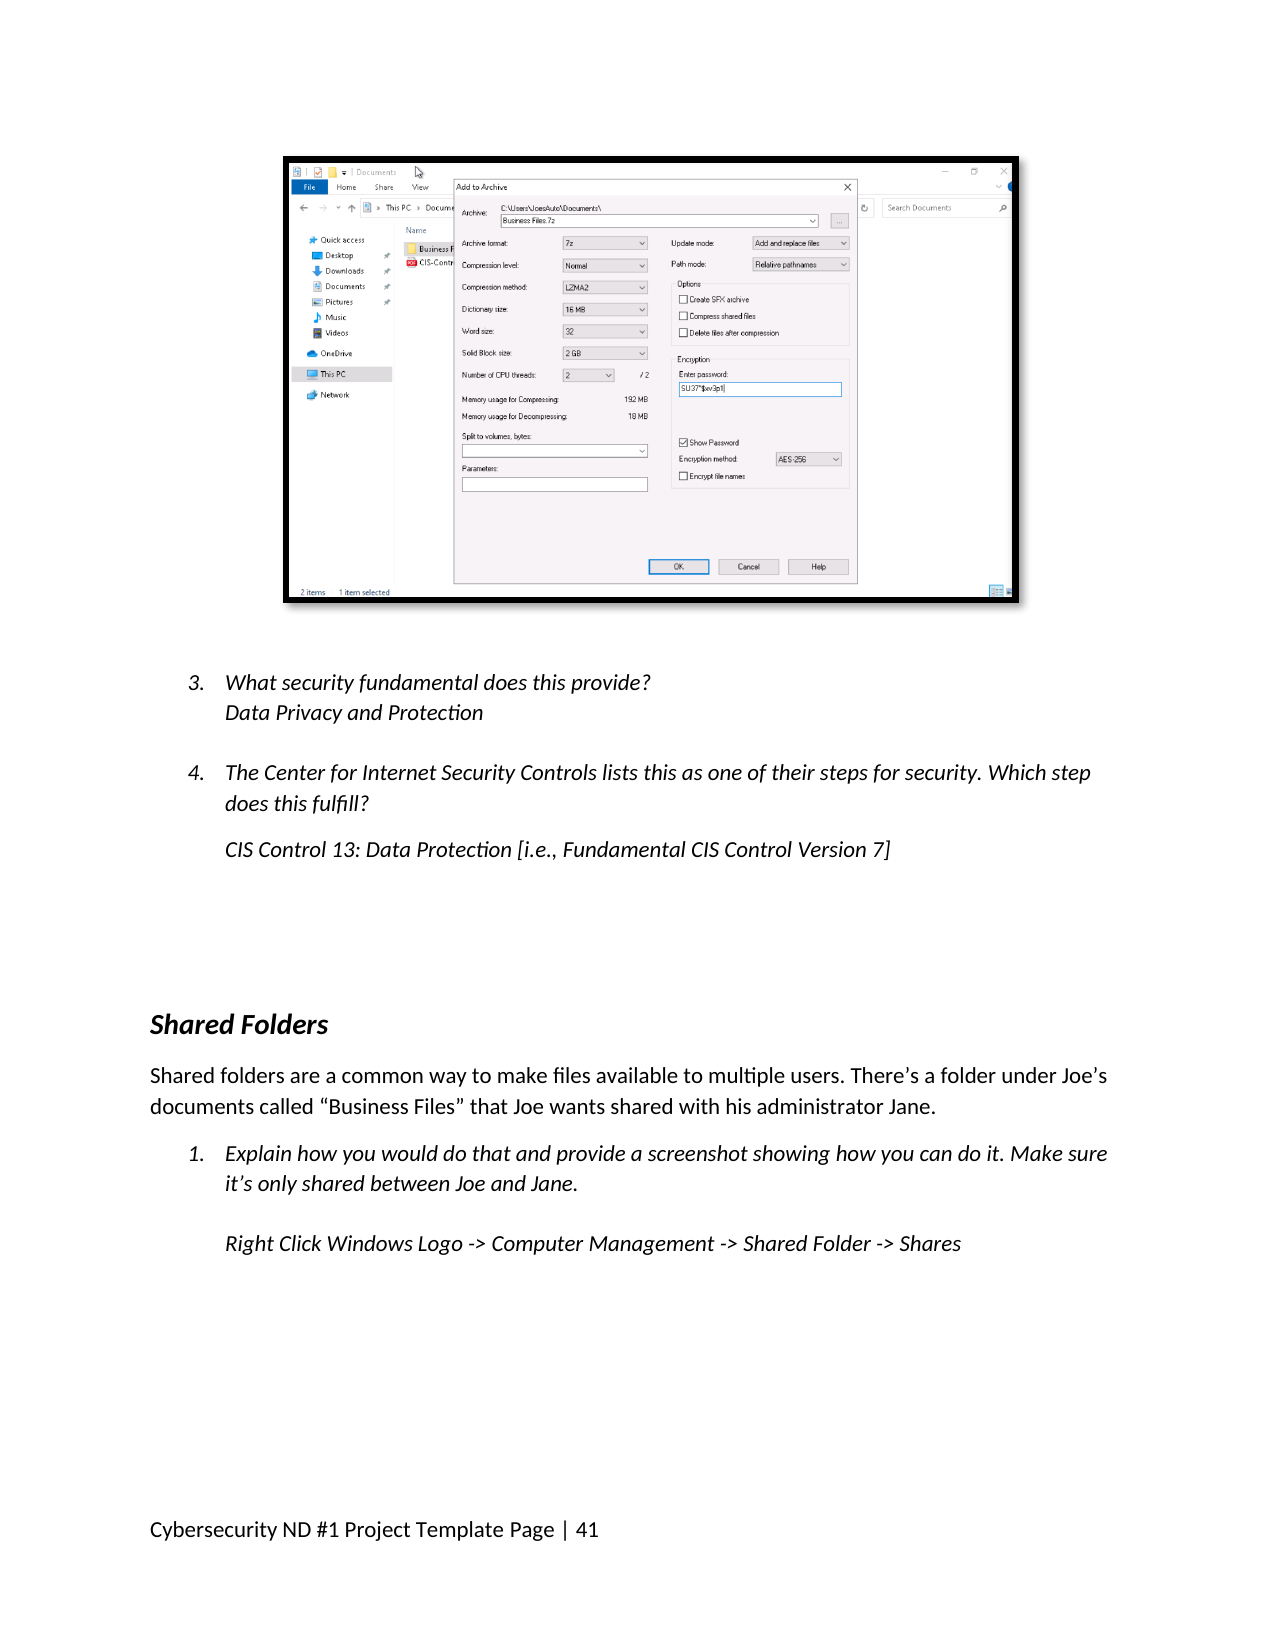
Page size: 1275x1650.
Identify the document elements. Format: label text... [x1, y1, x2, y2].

text Shared folders are a common way to make files available to multiple users. There’s a folder under Joe’s documents called “Business Files” that Joe wants shared with his administrator Jane. [150, 1062, 1125, 1120]
list What security fundamental does this provide? [187, 668, 1125, 696]
text Shared Folders [150, 1006, 1125, 1042]
text Right Click Windows Logo -> Computer Management -> Shared Folder -> Shares [225, 1229, 1125, 1257]
list The Center for Internet Security Controls lists this as one of their steps for security. Which step does this fulfill? [187, 758, 1125, 817]
list CIS Control 13: Data Protection [i.e., Fundamental CIS Control Version 7] [225, 836, 1125, 864]
list Explain how you would do that and provide a screenshot showing how you can do it. Make sure it’s only shared between Joe and Jane. [187, 1139, 1125, 1197]
text Data Privacy and Protection [225, 698, 1125, 726]
picture [289, 163, 1012, 597]
